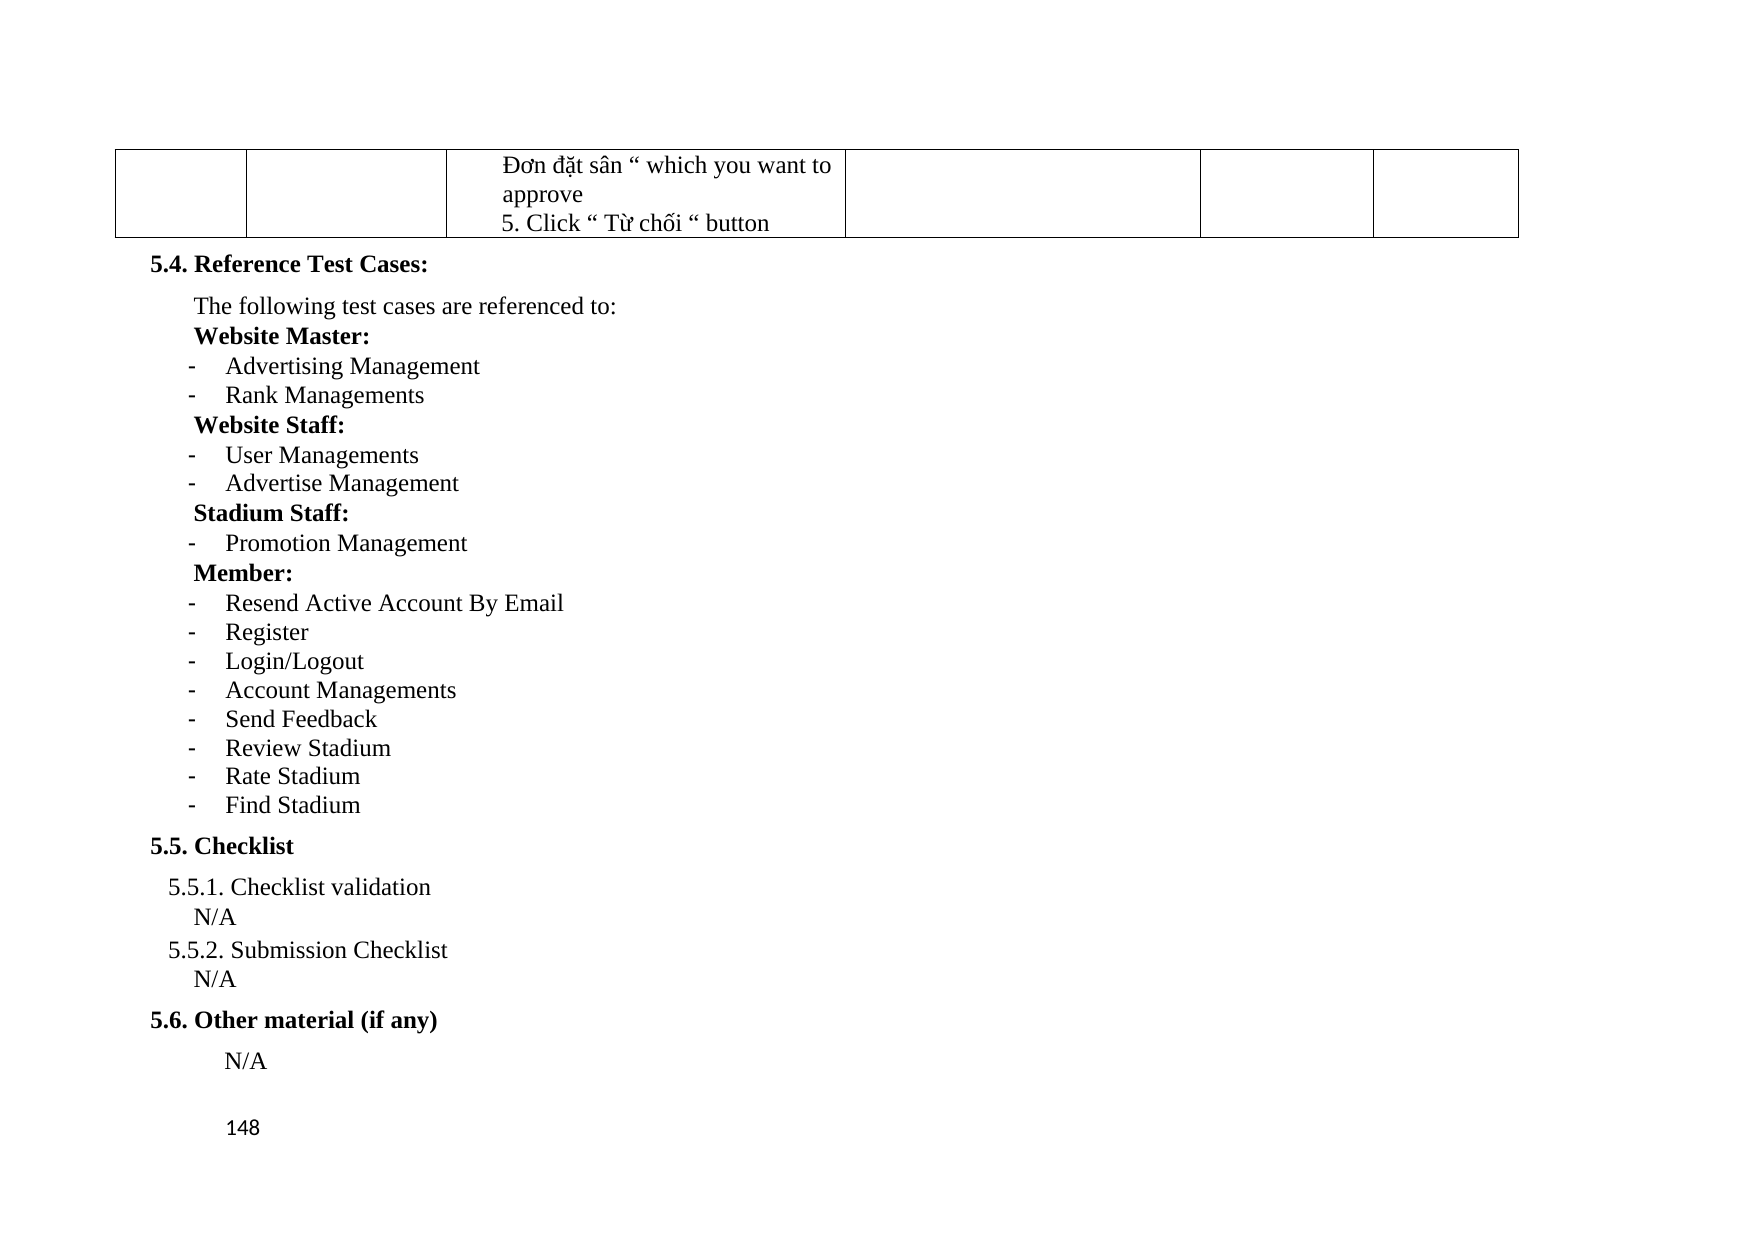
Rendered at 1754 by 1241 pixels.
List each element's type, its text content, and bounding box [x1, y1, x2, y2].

text N/A [224, 1046, 1604, 1075]
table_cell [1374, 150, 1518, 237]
text Stadium Staff: [193, 498, 1604, 527]
text Website Staff: [193, 410, 1604, 438]
list Account Managements [188, 675, 1604, 704]
list Find Stadium [188, 790, 1604, 819]
text Website Master: [193, 321, 1604, 350]
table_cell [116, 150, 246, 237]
list Register [188, 617, 1604, 646]
list User Managements [188, 439, 1604, 468]
subtitle Submission Checklist [168, 935, 1604, 963]
list Advertise Management [188, 468, 1604, 497]
list Login/Logout [188, 646, 1604, 675]
list Resend Active Account By Email [188, 588, 1604, 617]
list Rank Managements [188, 380, 1604, 408]
list Advertising Management [188, 351, 1604, 380]
list Promotion Management [188, 528, 1604, 557]
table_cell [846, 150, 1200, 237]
list Send Feedback [188, 704, 1604, 732]
text Member: [193, 558, 1604, 587]
subtitle Checklist validation [168, 872, 1604, 901]
list Review Stadium [188, 732, 1604, 761]
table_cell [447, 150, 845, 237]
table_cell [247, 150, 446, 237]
subtitle Checklist [150, 832, 1604, 860]
list Rate Stadium [188, 761, 1604, 790]
subtitle Reference Test Cases: [150, 250, 1604, 278]
text The following test cases are referenced to: [193, 291, 1604, 320]
text N/A [193, 964, 1604, 993]
subtitle Other material (if any) [150, 1005, 1604, 1034]
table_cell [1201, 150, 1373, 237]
text N/A [193, 902, 1604, 931]
